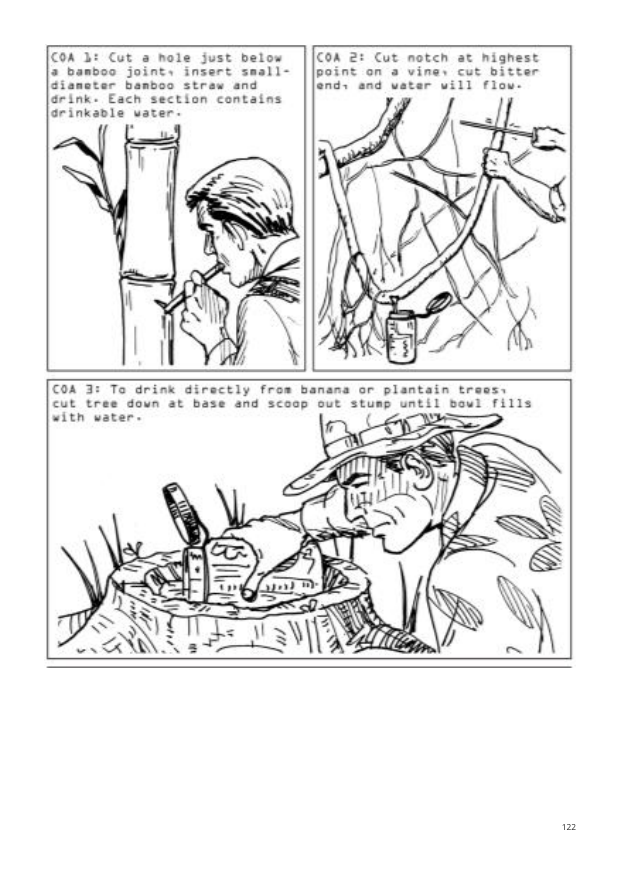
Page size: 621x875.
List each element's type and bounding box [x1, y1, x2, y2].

picture [44, 44, 576, 668]
